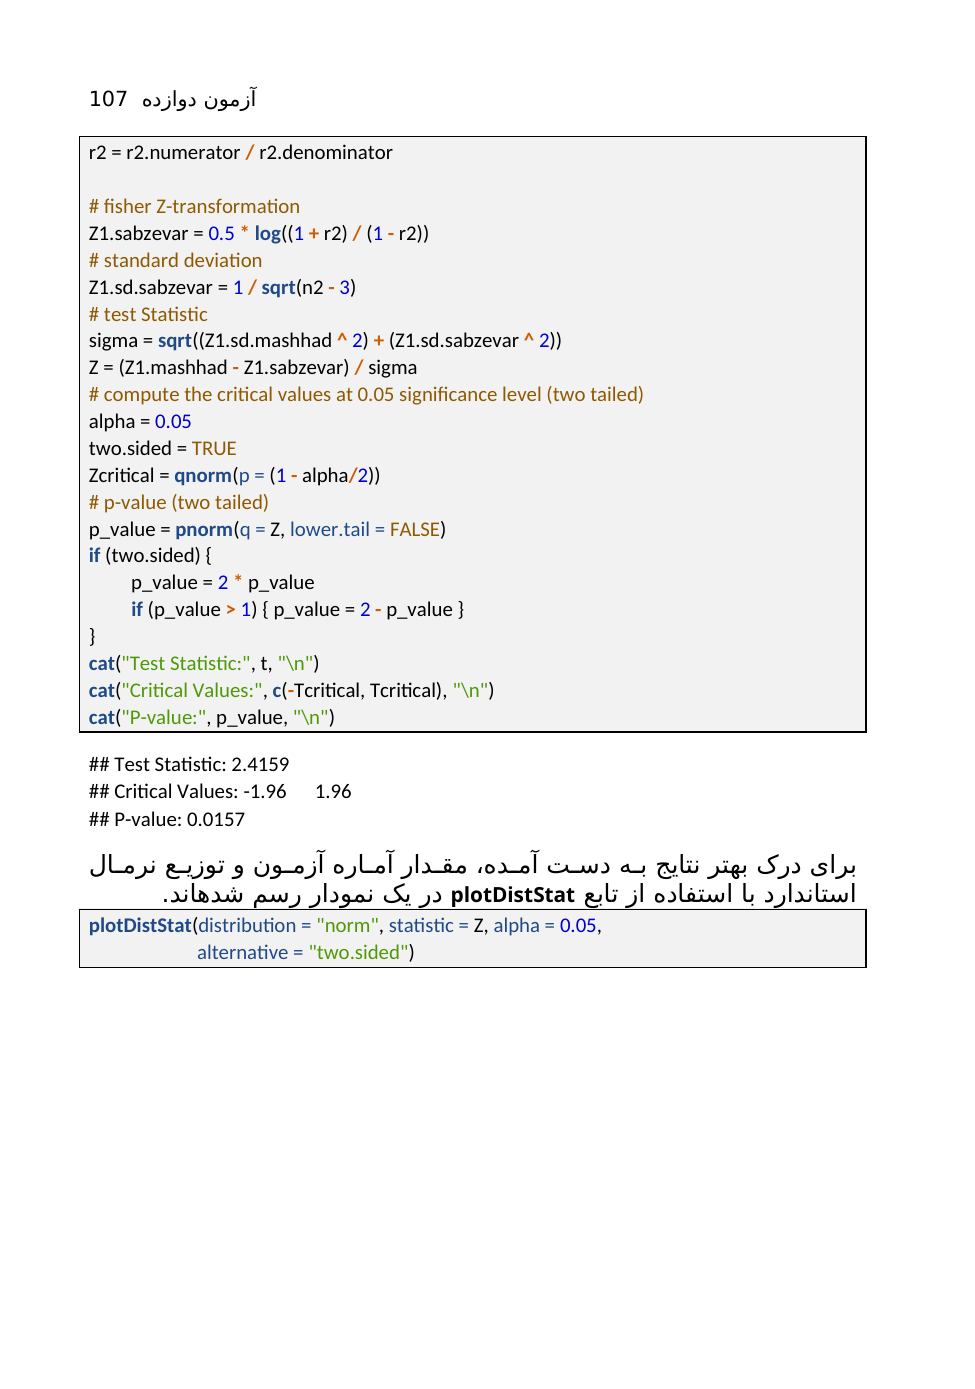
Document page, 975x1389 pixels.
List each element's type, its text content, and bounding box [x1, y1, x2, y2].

text plotDistStat(distribution = "norm", statistic = Z, alpha = 0.05, alternative = "two.sided") [80, 910, 865, 967]
text ## Test Statistic: 2.4159 ## Critical Values: -1.96 1.96 ## P-value: 0.0157 [89, 751, 857, 831]
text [80, 137, 865, 731]
text برای درک بهتر نتایج به دست آمده، مقدار آماره آزمون و توزیع نرمال استاندارد با استفاده از تابع plotDistStat در یک نمودار رسم شده‏اند. [89, 850, 857, 908]
